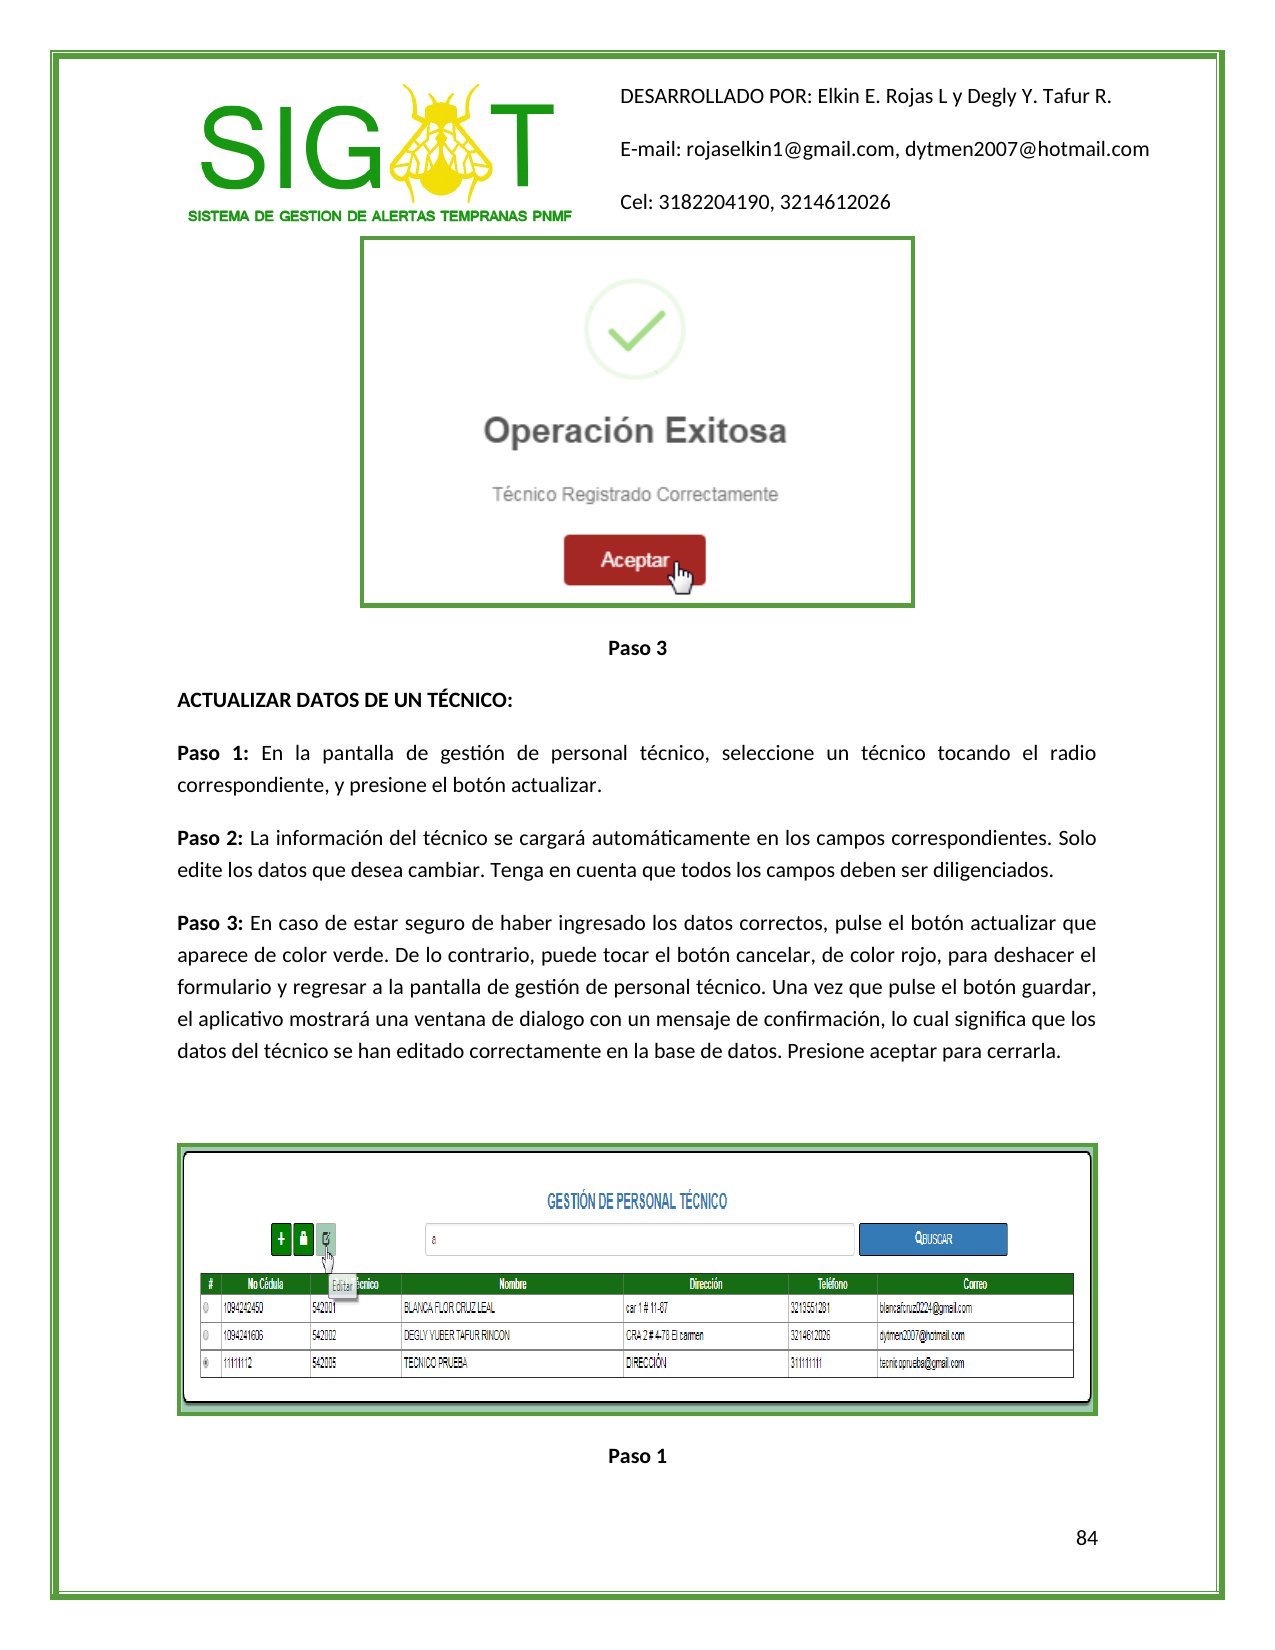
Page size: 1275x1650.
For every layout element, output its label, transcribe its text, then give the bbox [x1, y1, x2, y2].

picture [364, 240, 911, 603]
text Paso 1 [177, 1442, 1098, 1469]
text Paso 1: En la pantalla de gestión de personal técnico, seleccione un técnico tocando el radio correspondiente, y presione el botón actualizar. [177, 739, 1098, 798]
text ACTUALIZAR DATOS DE UN TÉCNICO: [177, 687, 1098, 713]
picture [177, 73, 574, 236]
text Paso 3 [177, 634, 1098, 660]
text Paso 2: La información del técnico se cargará automáticamente en los campos correspondientes. Solo edite los datos que desea cambiar. Tenga en cuenta que todos los campos deben ser diligenciados. [177, 824, 1098, 883]
picture [181, 1147, 1093, 1412]
text Paso 3: En caso de estar seguro de haber ingresado los datos correctos, pulse el botón actualizar que aparece de color verde. De lo contrario, puede tocar el botón cancelar, de color rojo, para deshacer el formulario y regresar a la pantalla de gestión de personal técnico. Una vez que pulse el botón guardar, el aplicativo mostrará una ventana de dialogo con un mensaje de confirmación, lo cual significa que los datos del técnico se han editado correctamente en la base de datos. Presione aceptar para cerrarla. [177, 909, 1098, 1063]
